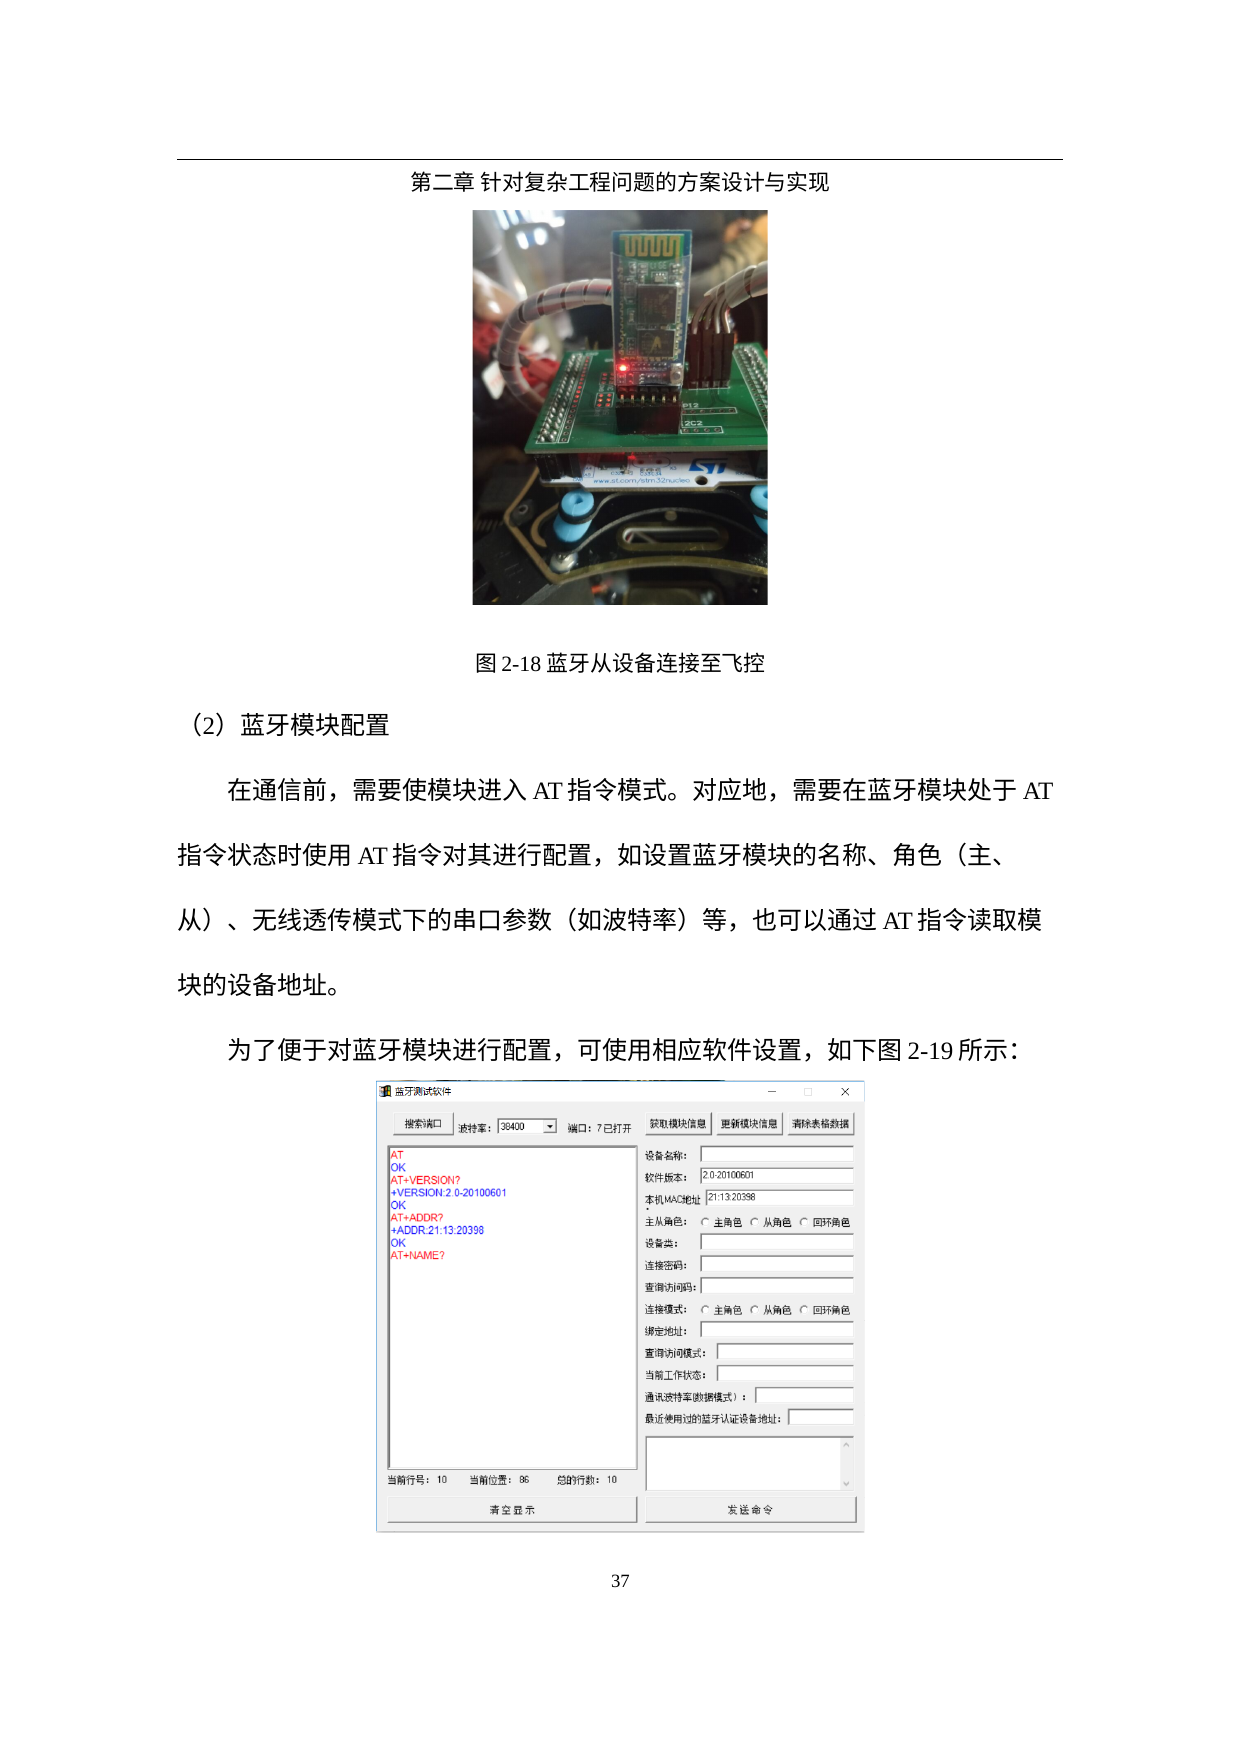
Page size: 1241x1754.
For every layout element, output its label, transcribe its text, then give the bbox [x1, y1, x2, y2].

text （2）蓝牙模块配置 [177, 691, 1063, 756]
text 在通信前，需要使模块进入AT指令模式。对应地，需要在蓝牙模块处于AT指令状态时使用AT指令对其进行配置，如设置蓝牙模块的名称、角色（主、从）、无线透传模式下的串口参数（如波特率）等，也可以通过AT指令读取模块的设备地址。 [177, 756, 1063, 1016]
picture [472, 210, 768, 605]
text 图2-18 蓝牙从设备连接至飞控 [177, 646, 1063, 678]
text 为了便于对蓝牙模块进行配置，可使用相应软件设置，如下图2-19所示： [177, 1016, 1063, 1081]
picture [376, 1080, 865, 1533]
